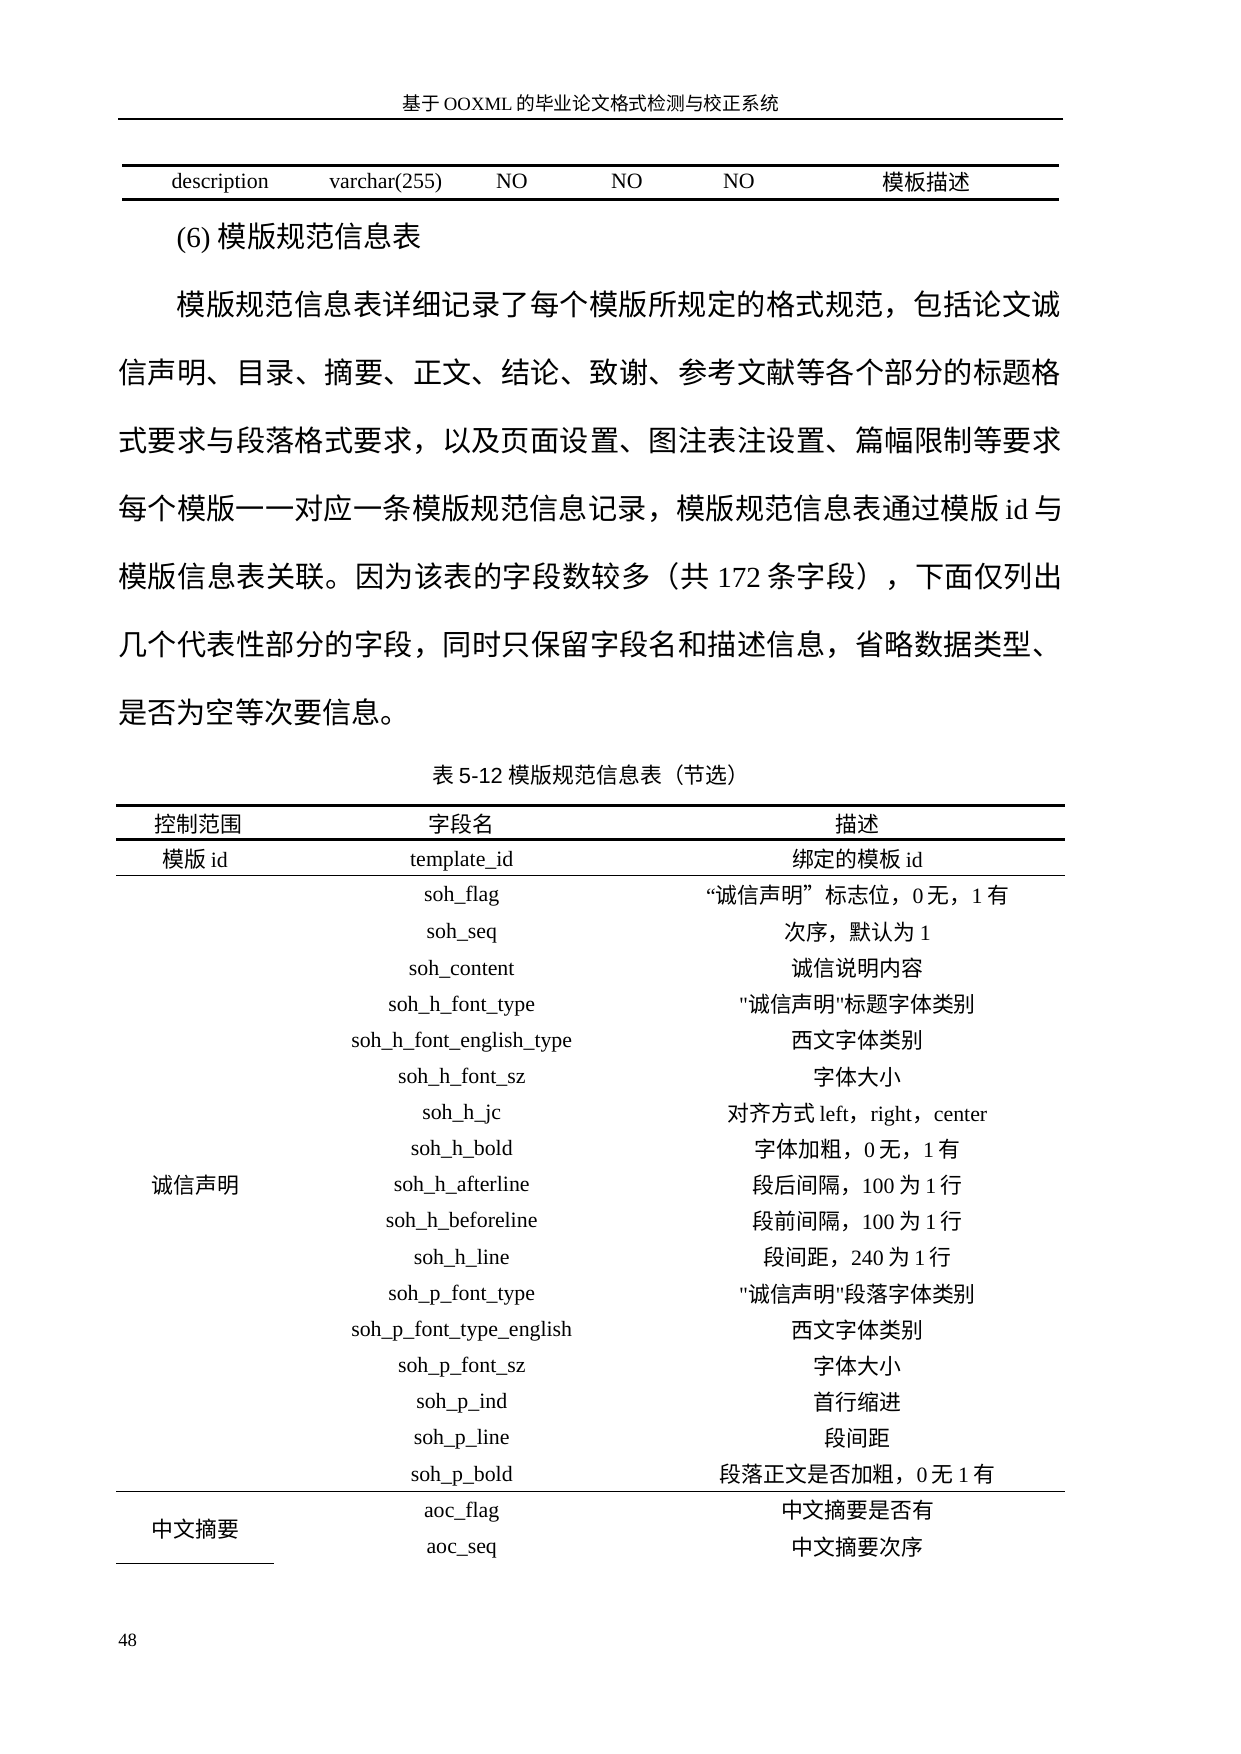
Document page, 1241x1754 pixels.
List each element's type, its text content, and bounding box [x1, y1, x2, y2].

table_cell 模板描述 [794, 167, 1059, 198]
table_cell 段间距，240为1行 [650, 1238, 1065, 1274]
table_cell 次序，默认为1 [650, 911, 1065, 948]
table_cell 模版id [116, 841, 273, 875]
table_cell soh_p_ind [274, 1382, 649, 1418]
table_cell soh_p_font_type_english [274, 1310, 649, 1346]
table_cell soh_h_font_sz [274, 1057, 649, 1093]
table_cell 中文摘要次序 [650, 1527, 1065, 1563]
list 模版规范信息表详细记录了每个模版所规定的格式规范，包括论文诚信声明、目录、摘要、正文、结论、致谢、参考文献等各个部分的标题格式要求与段落格式要求，以及页面设置、图注表注设置、篇幅限制等要求。每个模版一一对应一条模版规范信息记录，模版规范信息表通过模版id与模版信息表关联。因为该表的字段数较多（共172条字段），下面仅列出几个代表性部分的字段，同时只保留字段名和描述信息，省略数据类型、是否为空等次要信息。 [118, 269, 1063, 744]
table_cell soh_seq [274, 911, 649, 948]
table_cell 首行缩进 [650, 1382, 1065, 1418]
list 模版规范信息表 [118, 201, 1063, 269]
table_cell 绑定的模板id [650, 841, 1065, 875]
table_cell aoc_seq [274, 1527, 649, 1563]
table_cell 段后间隔，100为1行 [650, 1165, 1065, 1202]
table_cell 西文字体类别 [650, 1310, 1065, 1346]
table_cell soh_h_afterline [274, 1165, 649, 1202]
table_cell 段间距 [650, 1419, 1065, 1454]
table_cell soh_p_font_sz [274, 1346, 649, 1382]
table_cell 字体大小 [650, 1346, 1065, 1382]
table_cell varchar(255) [318, 167, 453, 198]
table_cell template_id [274, 841, 649, 875]
table_cell 字体加粗，0无，1有 [650, 1129, 1065, 1165]
table_cell 诚信声明 [116, 876, 273, 1491]
table_header 控制范围 [116, 807, 273, 838]
table_cell 字体大小 [650, 1057, 1065, 1093]
table_header 描述 [650, 807, 1065, 838]
table_cell soh_h_bold [274, 1129, 649, 1165]
table_cell 对齐方式left，right，center [650, 1093, 1065, 1129]
table_cell soh_h_font_english_type [274, 1021, 649, 1057]
table_cell 诚信说明内容 [650, 949, 1065, 985]
table_cell soh_p_bold [274, 1455, 649, 1491]
table_cell NO [570, 167, 684, 198]
table_cell NO [684, 167, 794, 198]
table_cell soh_content [274, 949, 649, 985]
table_cell "诚信声明"段落字体类别 [650, 1274, 1065, 1310]
table_cell NO [454, 167, 569, 198]
table_cell soh_h_jc [274, 1093, 649, 1129]
table_cell soh_p_font_type [274, 1274, 649, 1310]
table_cell 中文摘要是否有 [650, 1492, 1065, 1527]
table_cell soh_flag [274, 876, 649, 911]
table_cell 段落正文是否加粗，0无1有 [650, 1455, 1065, 1491]
table_cell 中文摘要 [116, 1492, 273, 1563]
table_cell soh_p_line [274, 1419, 649, 1454]
table_cell description [122, 167, 318, 198]
table_cell soh_h_beforeline [274, 1202, 649, 1238]
table_header 字段名 [274, 807, 649, 838]
table_cell 段前间隔，100为1行 [650, 1202, 1065, 1238]
table_cell “诚信声明”标志位，0无，1有 [650, 876, 1065, 911]
table_cell 西文字体类别 [650, 1021, 1065, 1057]
table_cell "诚信声明"标题字体类别 [650, 985, 1065, 1021]
table_cell aoc_flag [274, 1492, 649, 1527]
table_cell soh_h_font_type [274, 985, 649, 1021]
table_cell soh_h_line [274, 1238, 649, 1274]
